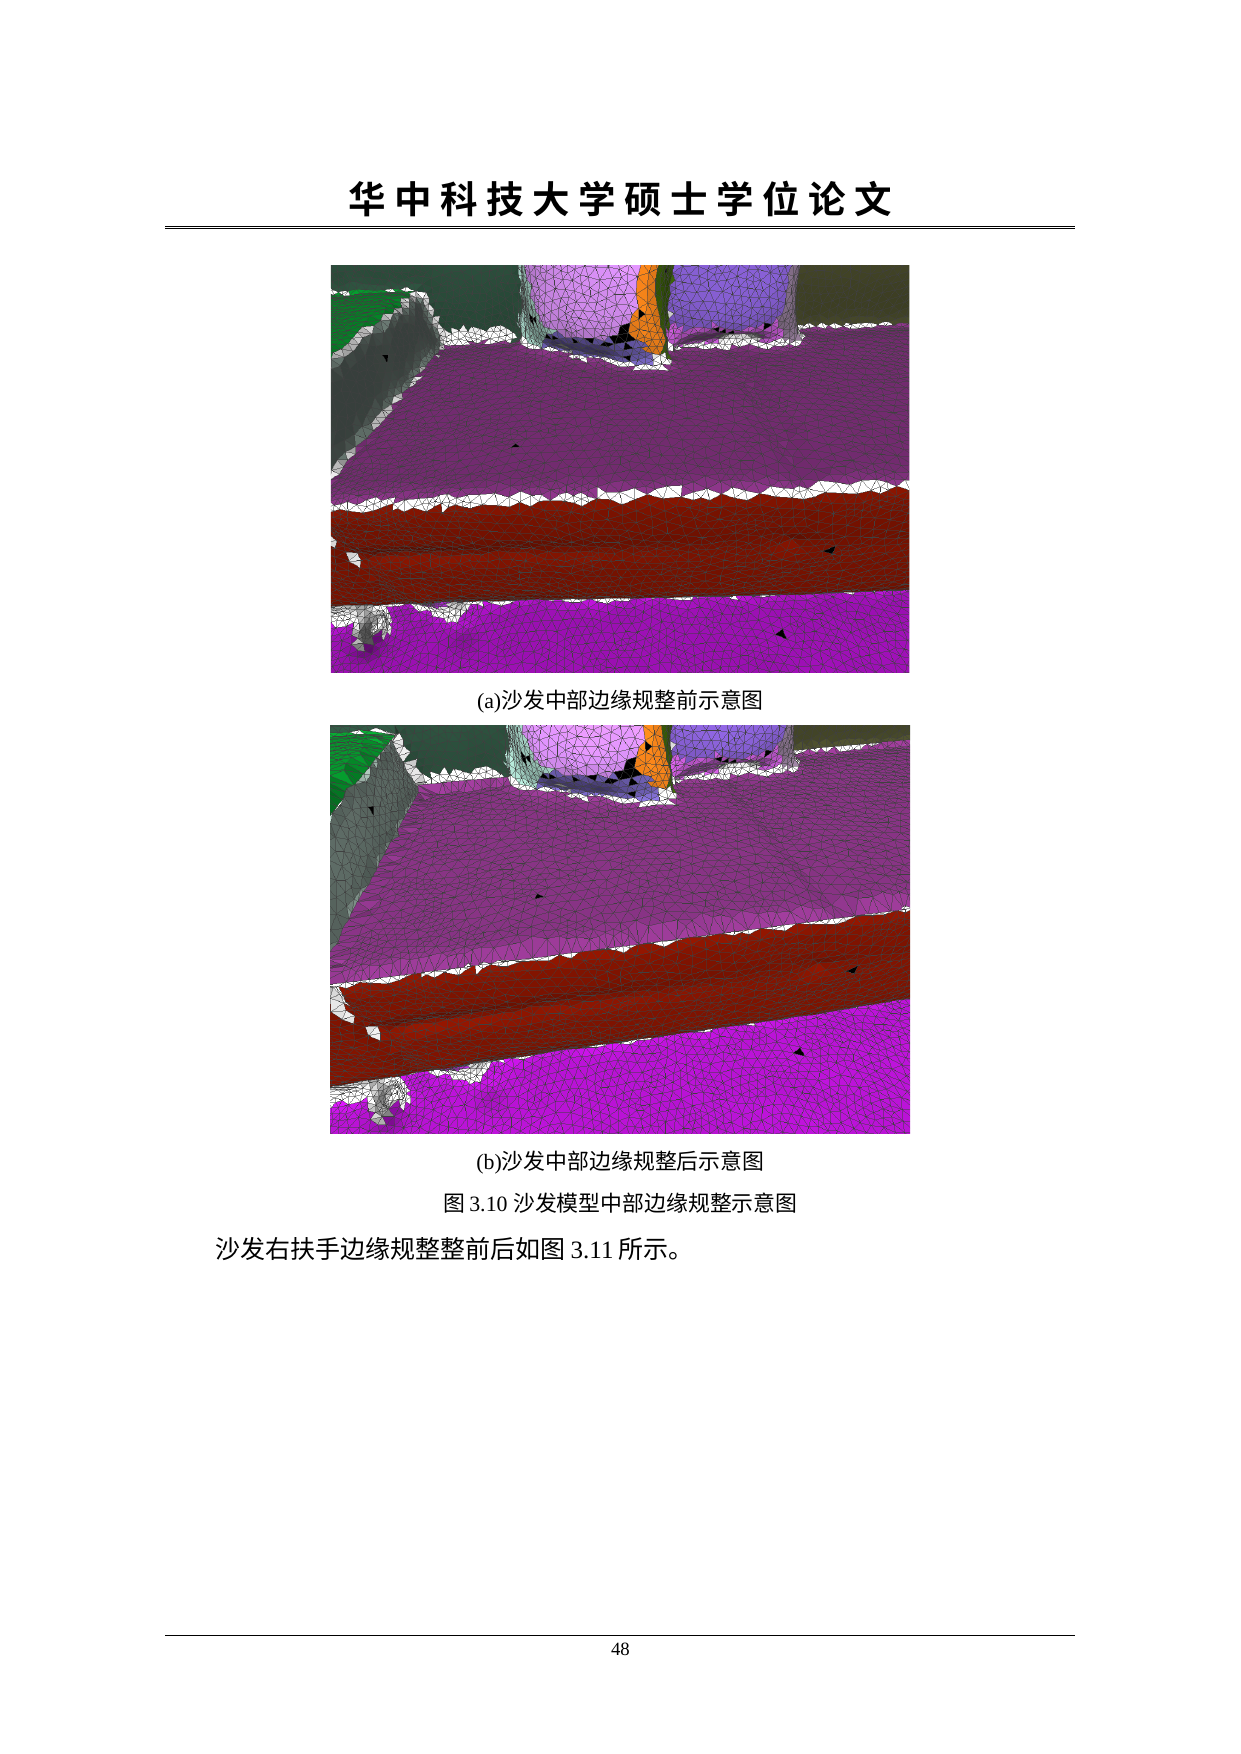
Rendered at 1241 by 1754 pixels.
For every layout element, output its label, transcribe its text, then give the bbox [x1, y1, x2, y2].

picture [330, 725, 911, 1134]
text 图3.10 沙发模型中部边缘规整示意图 [165, 1186, 1075, 1218]
text (b)沙发中部边缘规整后示意图 [165, 1144, 1075, 1175]
text (a)沙发中部边缘规整前示意图 [165, 683, 1075, 714]
picture [330, 265, 910, 673]
text 沙发右扶手边缘规整整前后如图3.11所示。 [165, 1229, 1075, 1265]
